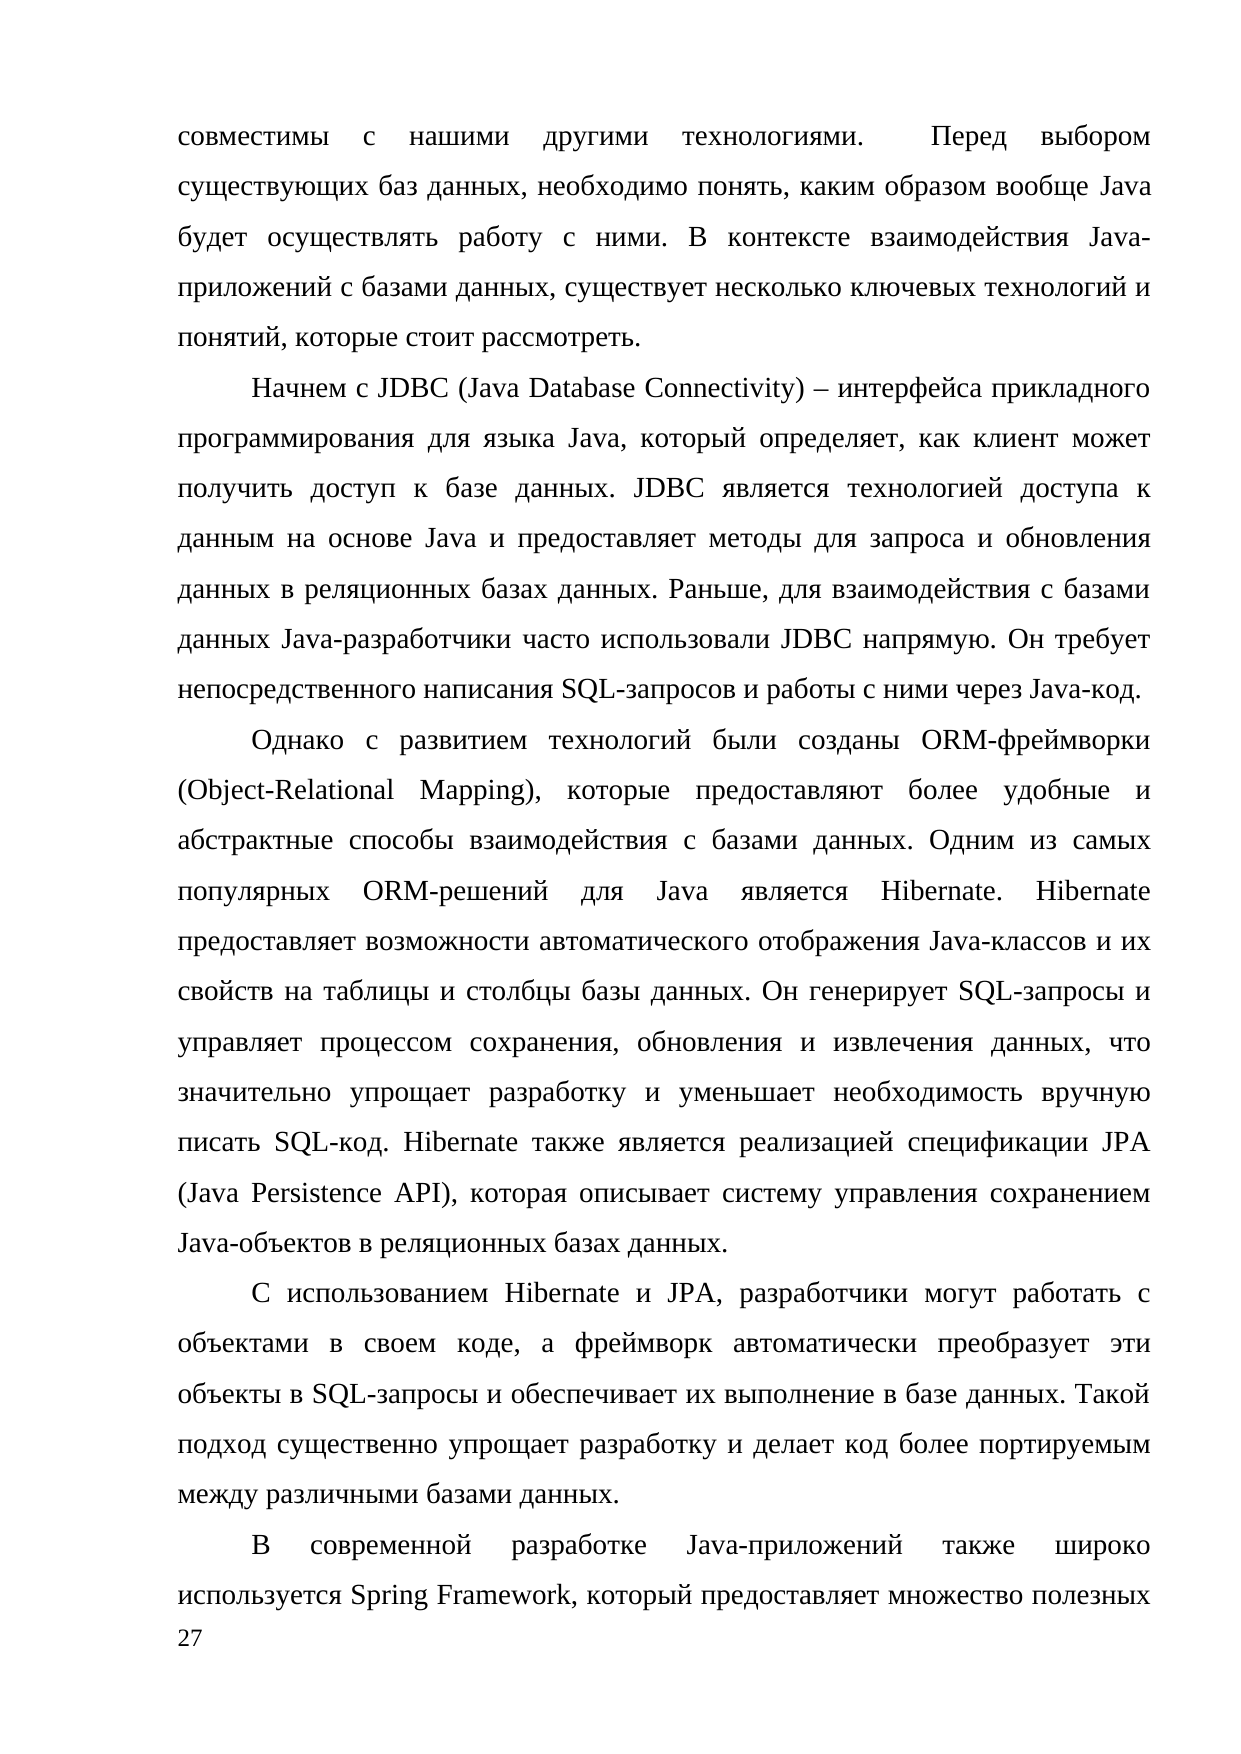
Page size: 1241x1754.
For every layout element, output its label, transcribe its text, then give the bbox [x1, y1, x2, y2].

text С использованием Hibernate и JPA, разработчики могут работать с объектами в своем коде, а фреймворк автоматически преобразует эти объекты в SQL-запросы и обеспечивает их выполнение в базе данных. Такой подход существенно упрощает разработку и делает код более портируемым между различными базами данных. [177, 1275, 1152, 1510]
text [177, 118, 1152, 353]
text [177, 1527, 1152, 1611]
text Однако с развитием технологий были созданы ORM-фреймворки (Object-Relational Mapping), которые предоставляют более удобные и абстрактные способы взаимодействия с базами данных. Одним из самых популярных ORM-решений для Java является Hibernate. Hibernate предоставляет возможности автоматического отображения Java-классов и их свойств на таблицы и столбцы базы данных. Он генерирует SQL-запросы и управляет процессом сохранения, обновления и извлечения данных, что значительно упрощает разработку и уменьшает необходимость вручную писать SQL-код. Hibernate также является реализацией спецификации JPA (Java Persistence API), которая описывает систему управления сохранением Java-объектов в реляционных базах данных. [177, 722, 1152, 1258]
text Начнем с JDBC (Java Database Connectivity) – интерфейса прикладного программирования для языка Java, который определяет, как клиент может получить доступ к базе данных. JDBC является технологией доступа к данным на основе Java и предоставляет методы для запроса и обновления данных в реляционных базах данных. Раньше, для взаимодействия с базами данных Java-разработчики часто использовали JDBC напрямую. Он требует непосредственного написания SQL-запросов и работы с ними через Java-код. [177, 370, 1152, 705]
